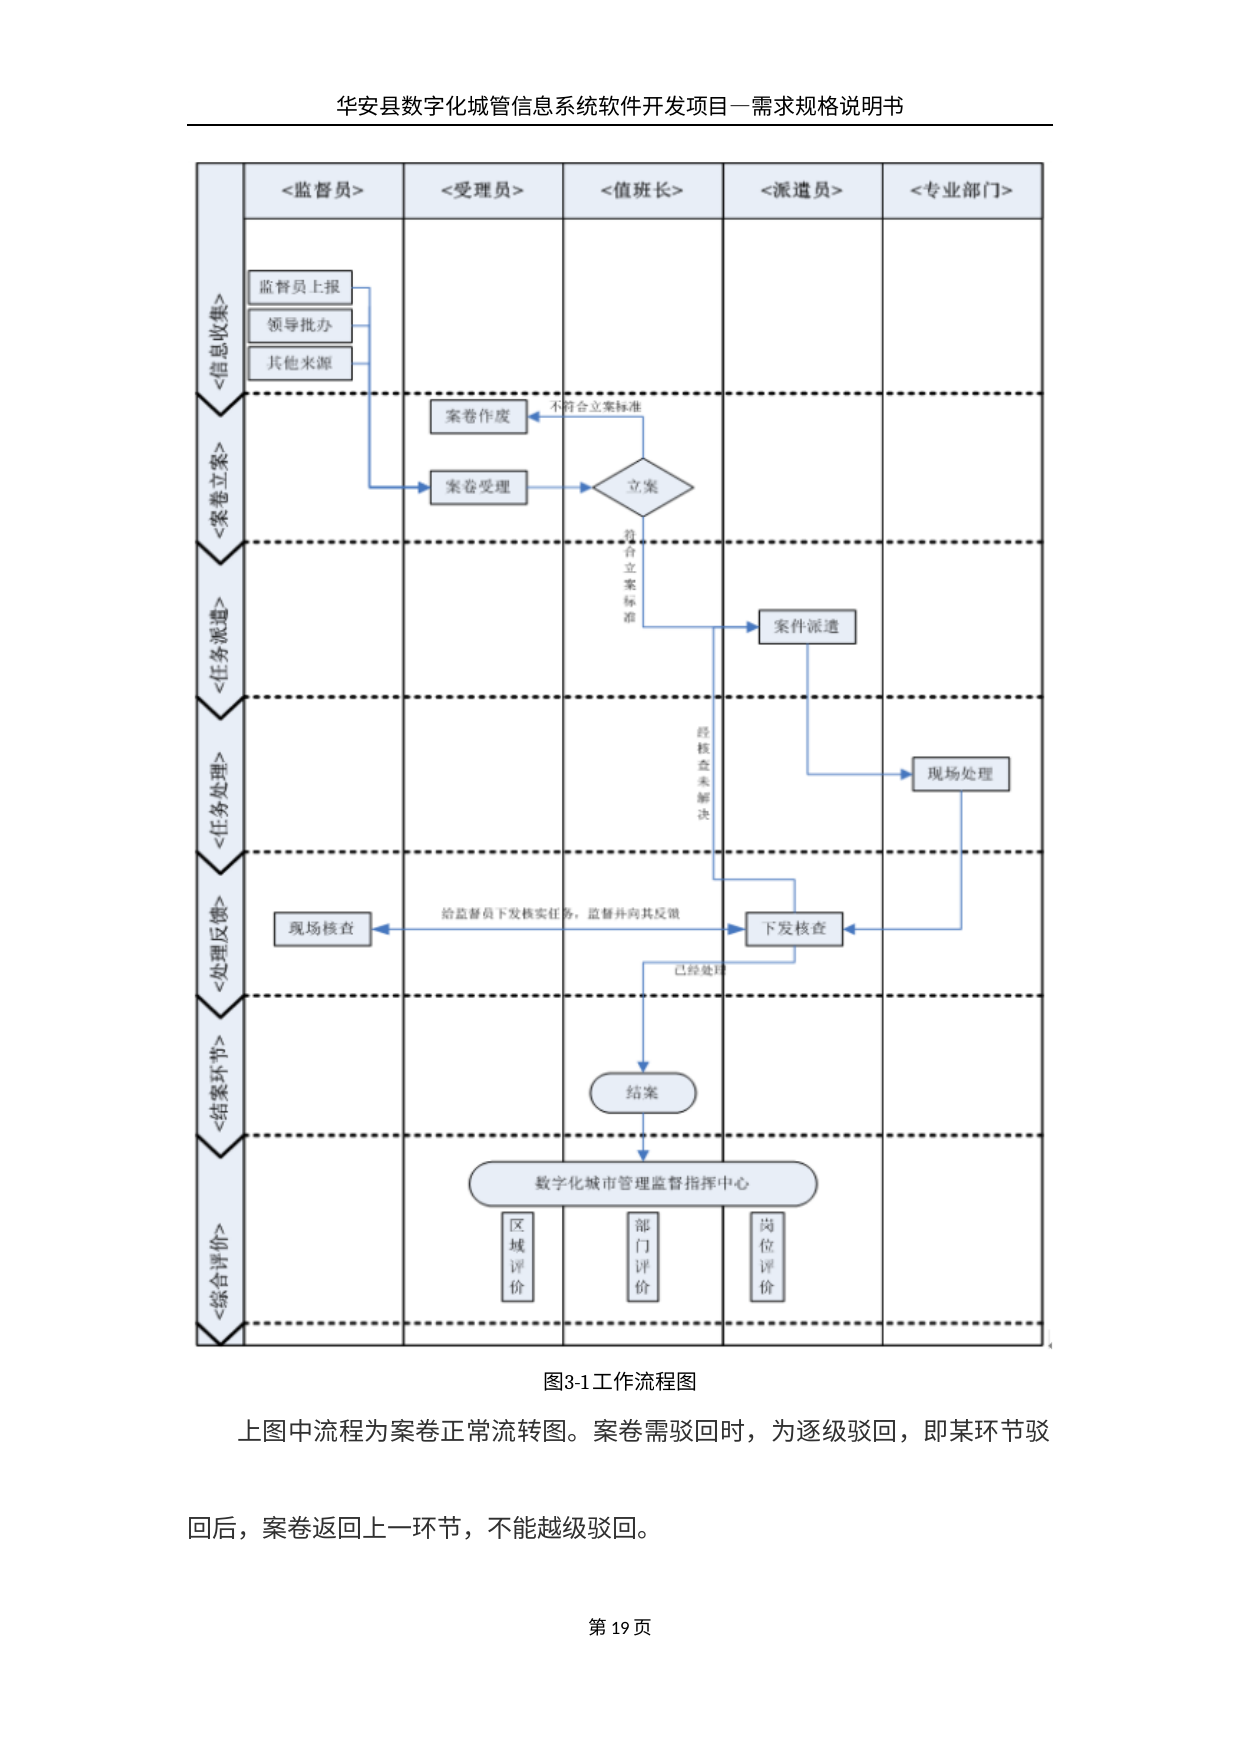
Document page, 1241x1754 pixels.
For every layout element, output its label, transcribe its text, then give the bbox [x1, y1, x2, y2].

list 上图中流程为案卷正常流转图。案卷需驳回时，为逐级驳回，即某环节驳回后，案卷返回上一环节，不能越级驳回。 [187, 1397, 1053, 1559]
text 图3-1工作流程图 [187, 1364, 1053, 1397]
